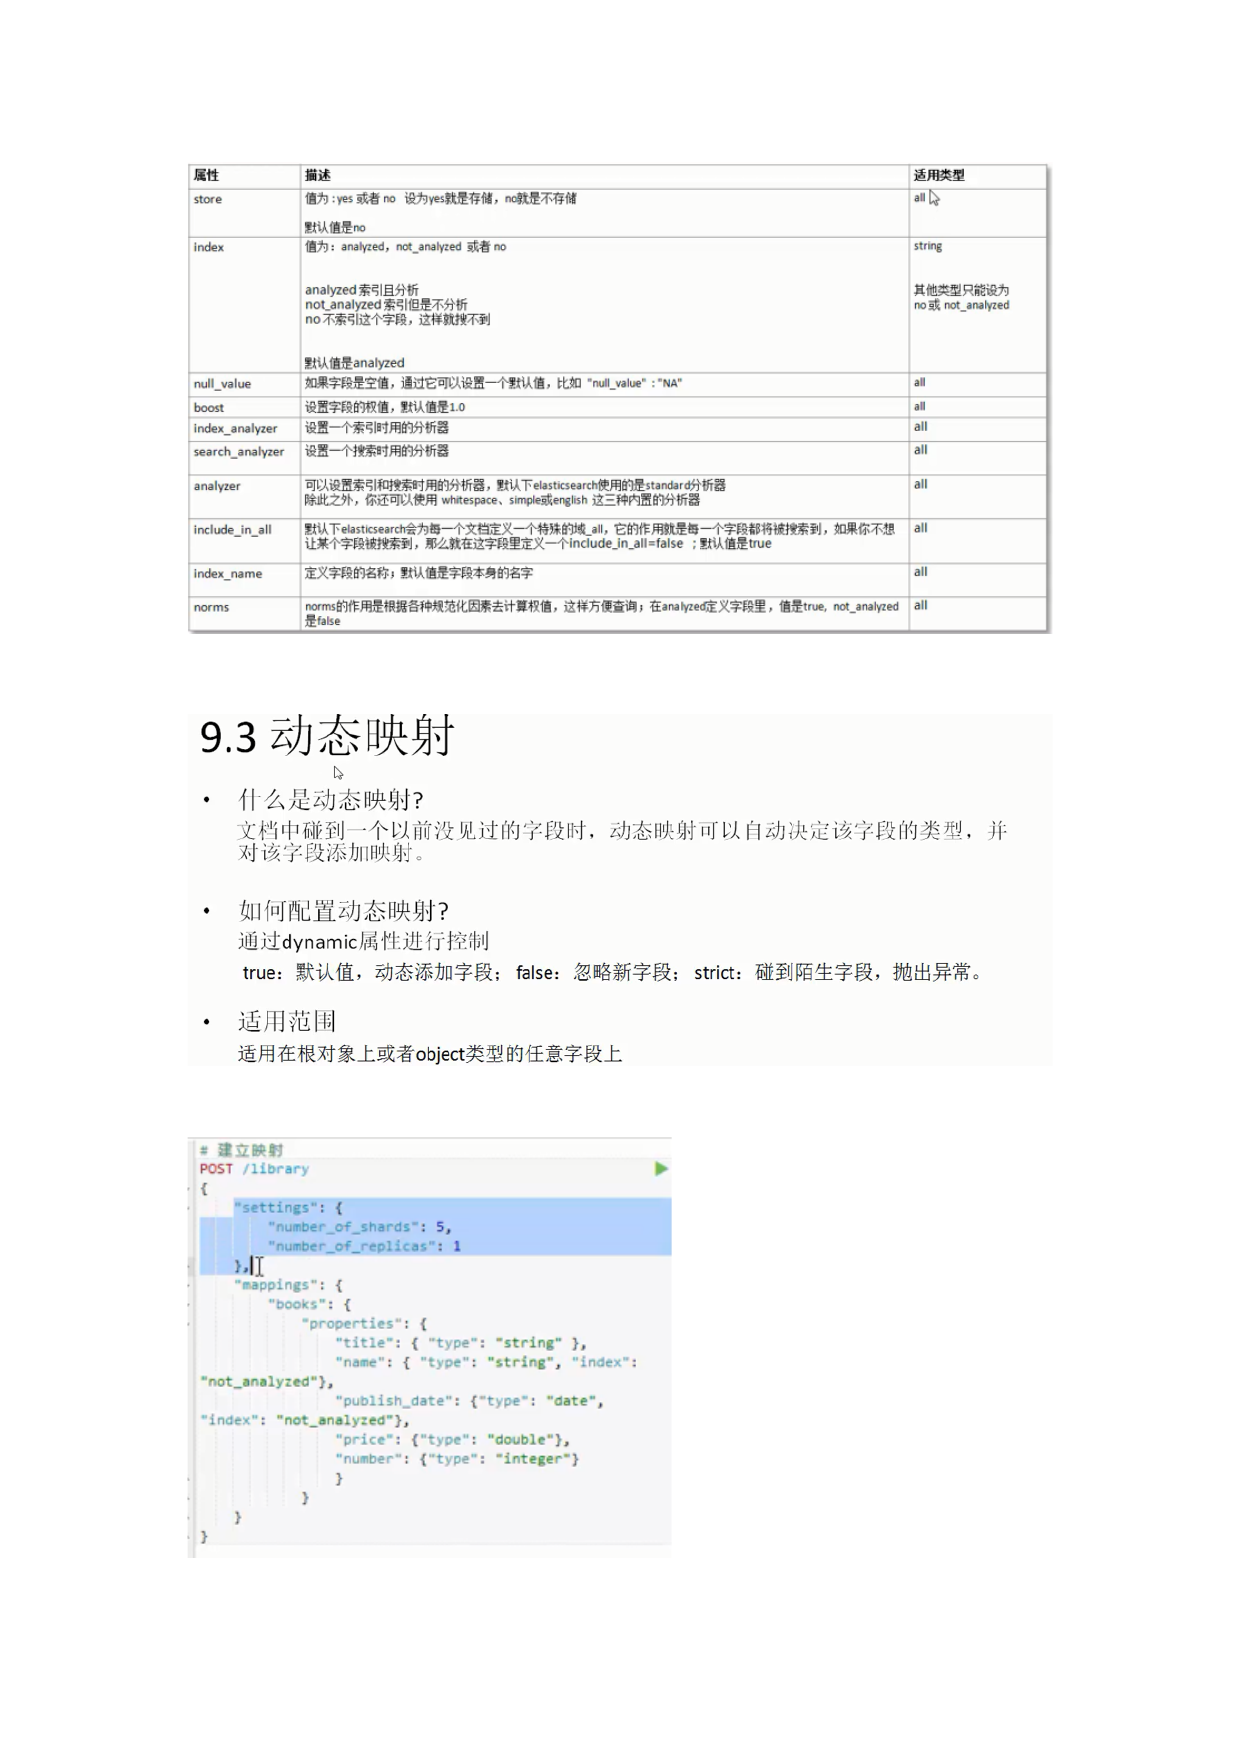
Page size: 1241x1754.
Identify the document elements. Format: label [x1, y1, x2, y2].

picture [187, 162, 1053, 634]
picture [187, 714, 1053, 1066]
picture [187, 1137, 672, 1558]
